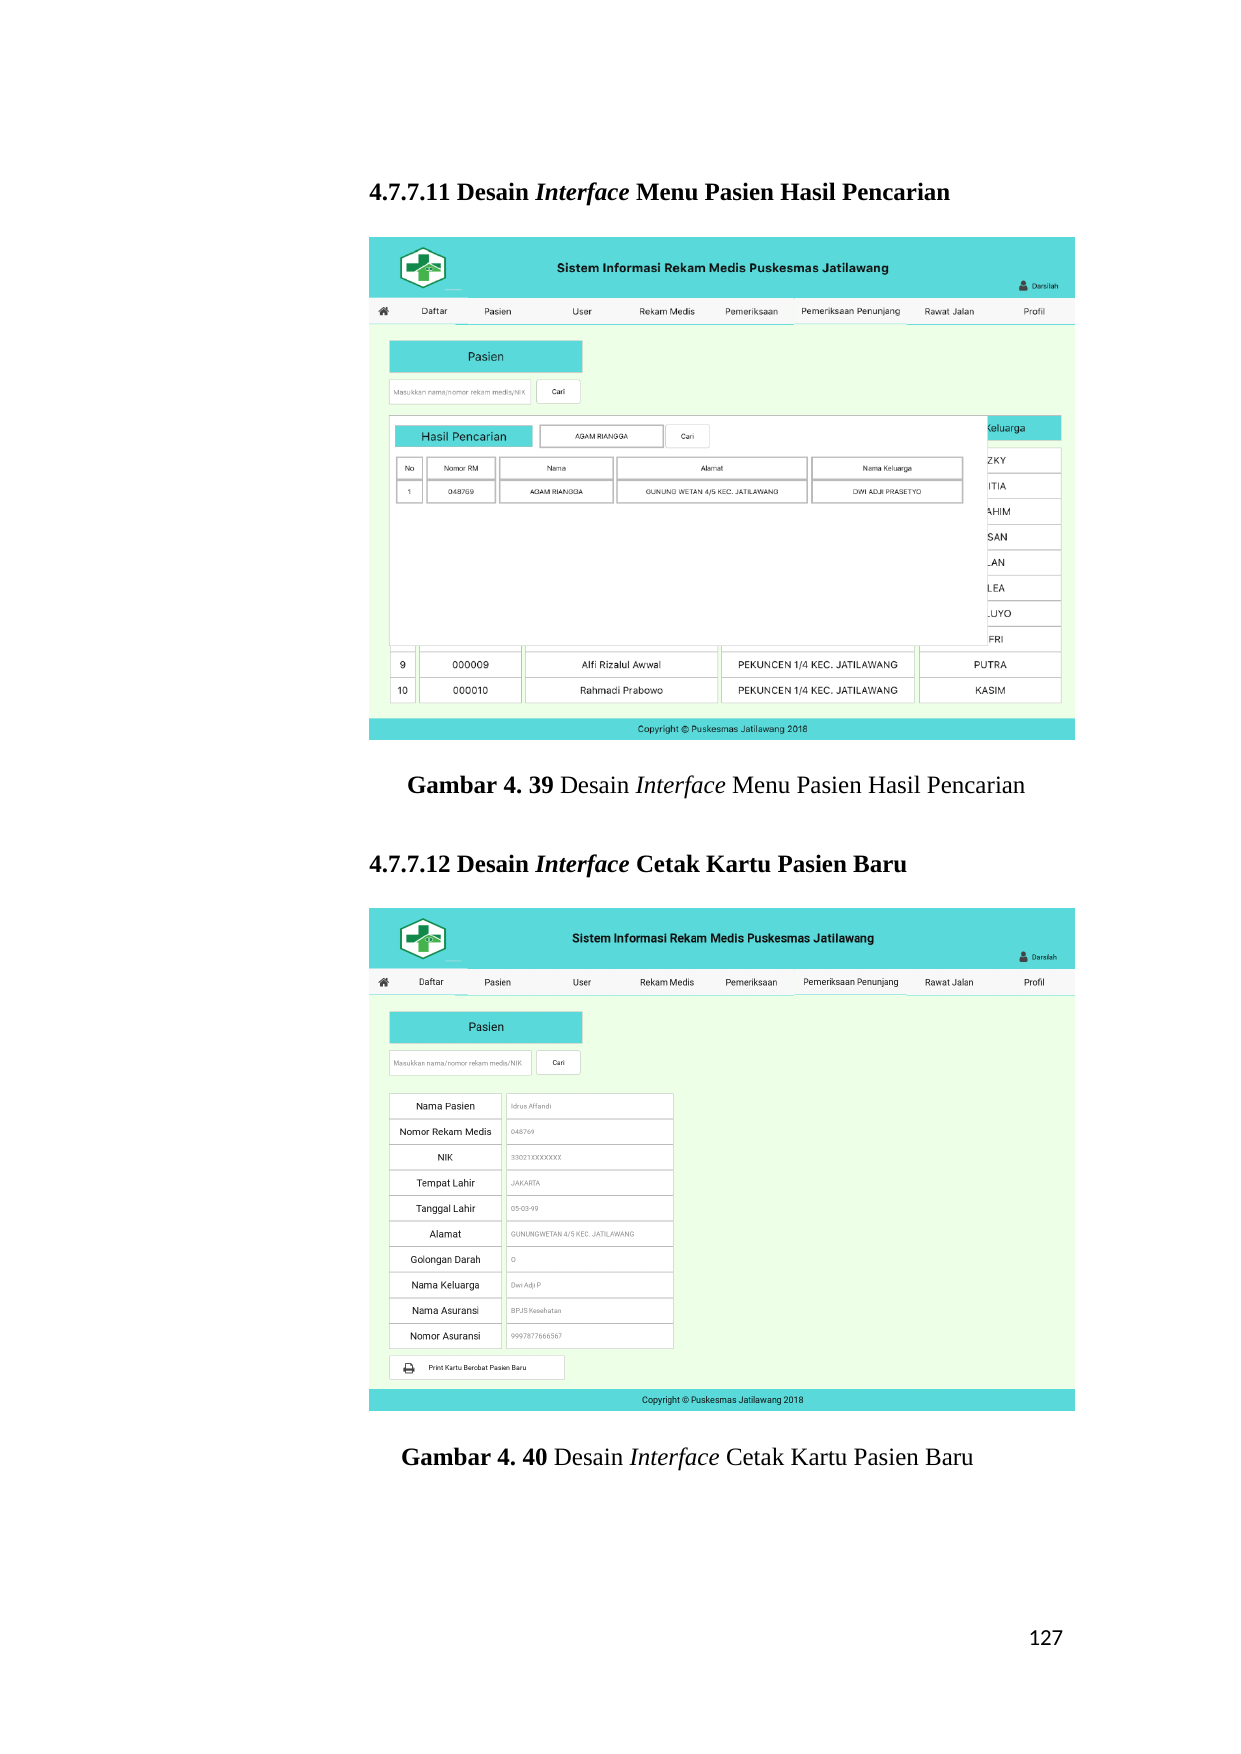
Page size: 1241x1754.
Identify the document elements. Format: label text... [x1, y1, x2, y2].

subtitle 4.7.7.11 Desain Interface Menu Pasien Hasil Pencarian [369, 177, 1063, 237]
text Gambar 4. 39 Desain Interface Menu Pasien Hasil Pencarian [294, 770, 1063, 799]
picture [369, 908, 1075, 1411]
picture [369, 237, 1075, 740]
subtitle 4.7.7.12 Desain Interface Cetak Kartu Pasien Baru [369, 849, 1063, 908]
text Gambar 4. 40 Desain Interface Cetak Kartu Pasien Baru [236, 1442, 1063, 1471]
